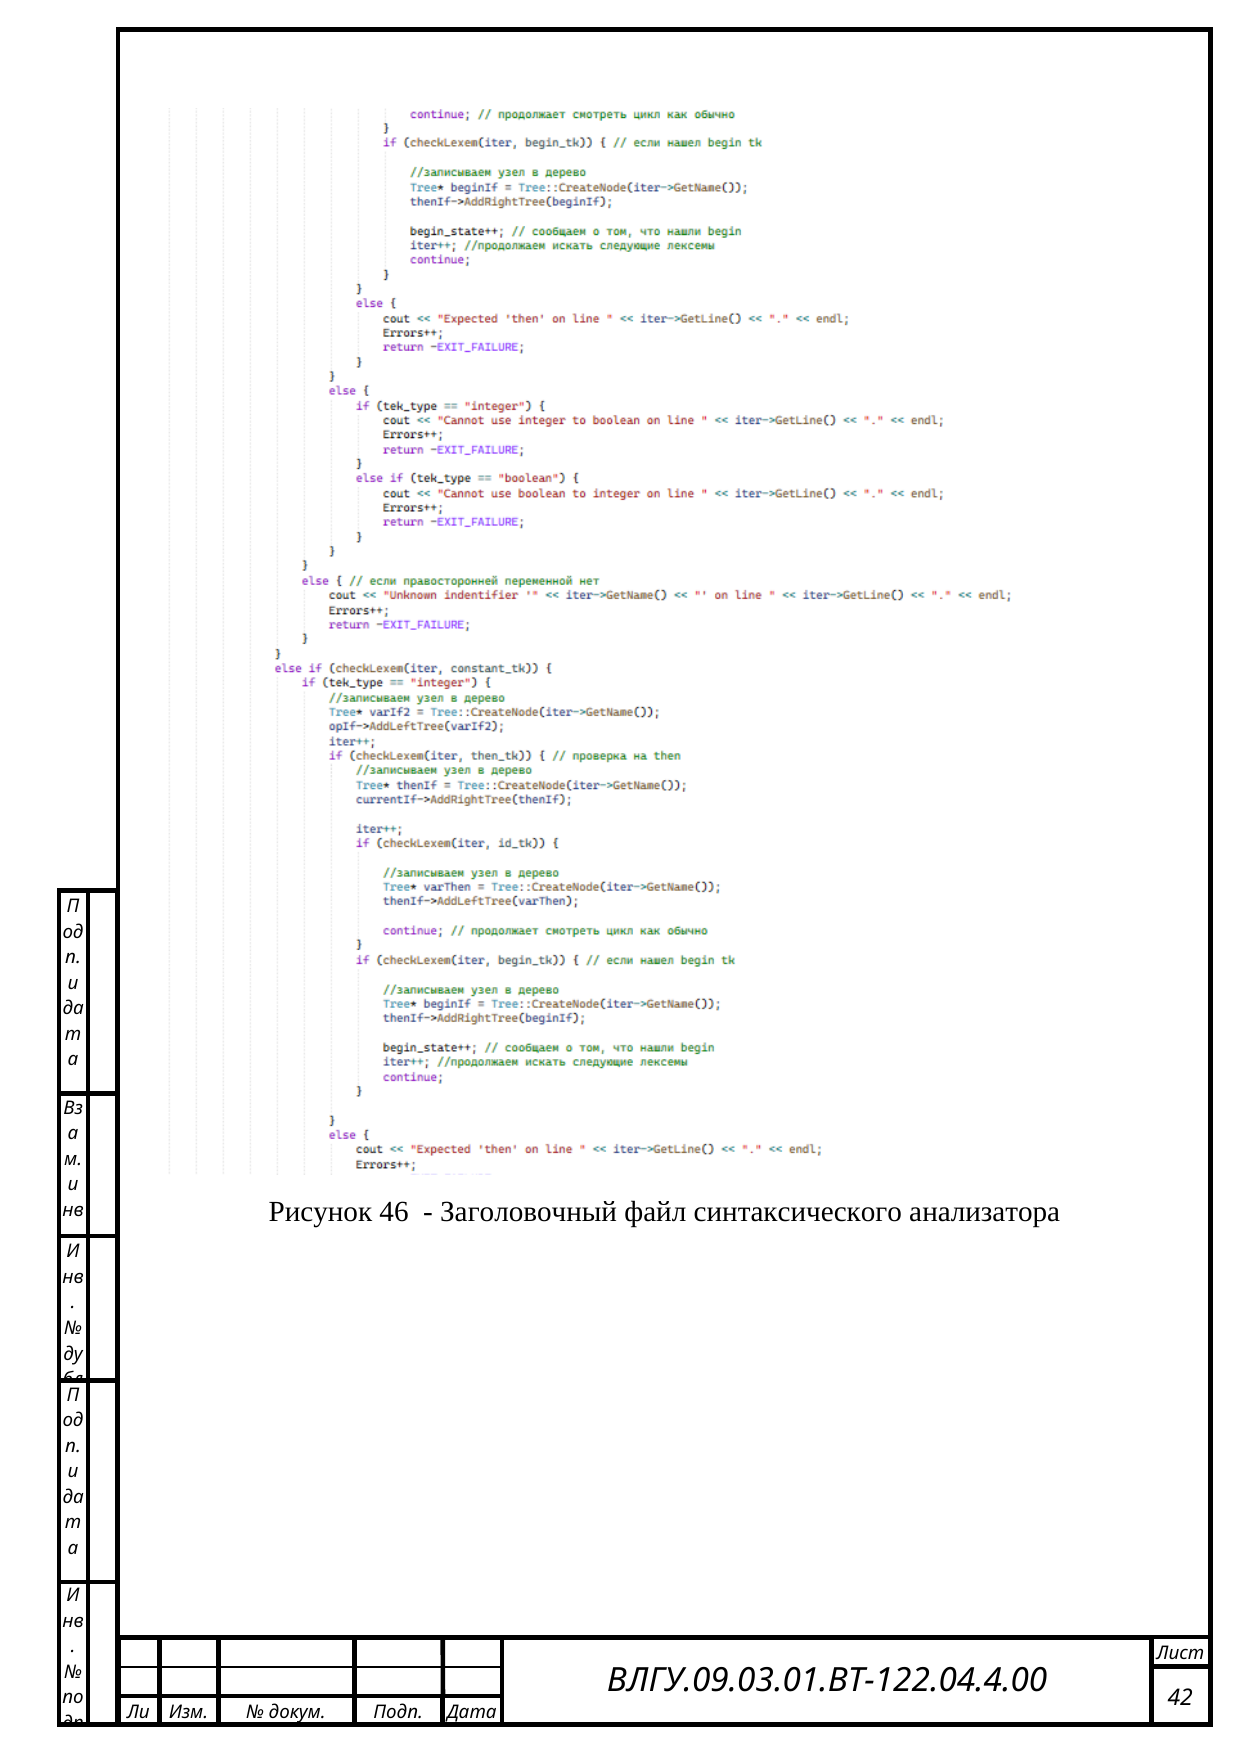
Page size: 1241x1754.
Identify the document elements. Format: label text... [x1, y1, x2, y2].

text Рисунок 46 - Заголовочный файл синтаксического анализатора [148, 1194, 1181, 1228]
picture [147, 108, 1182, 1175]
